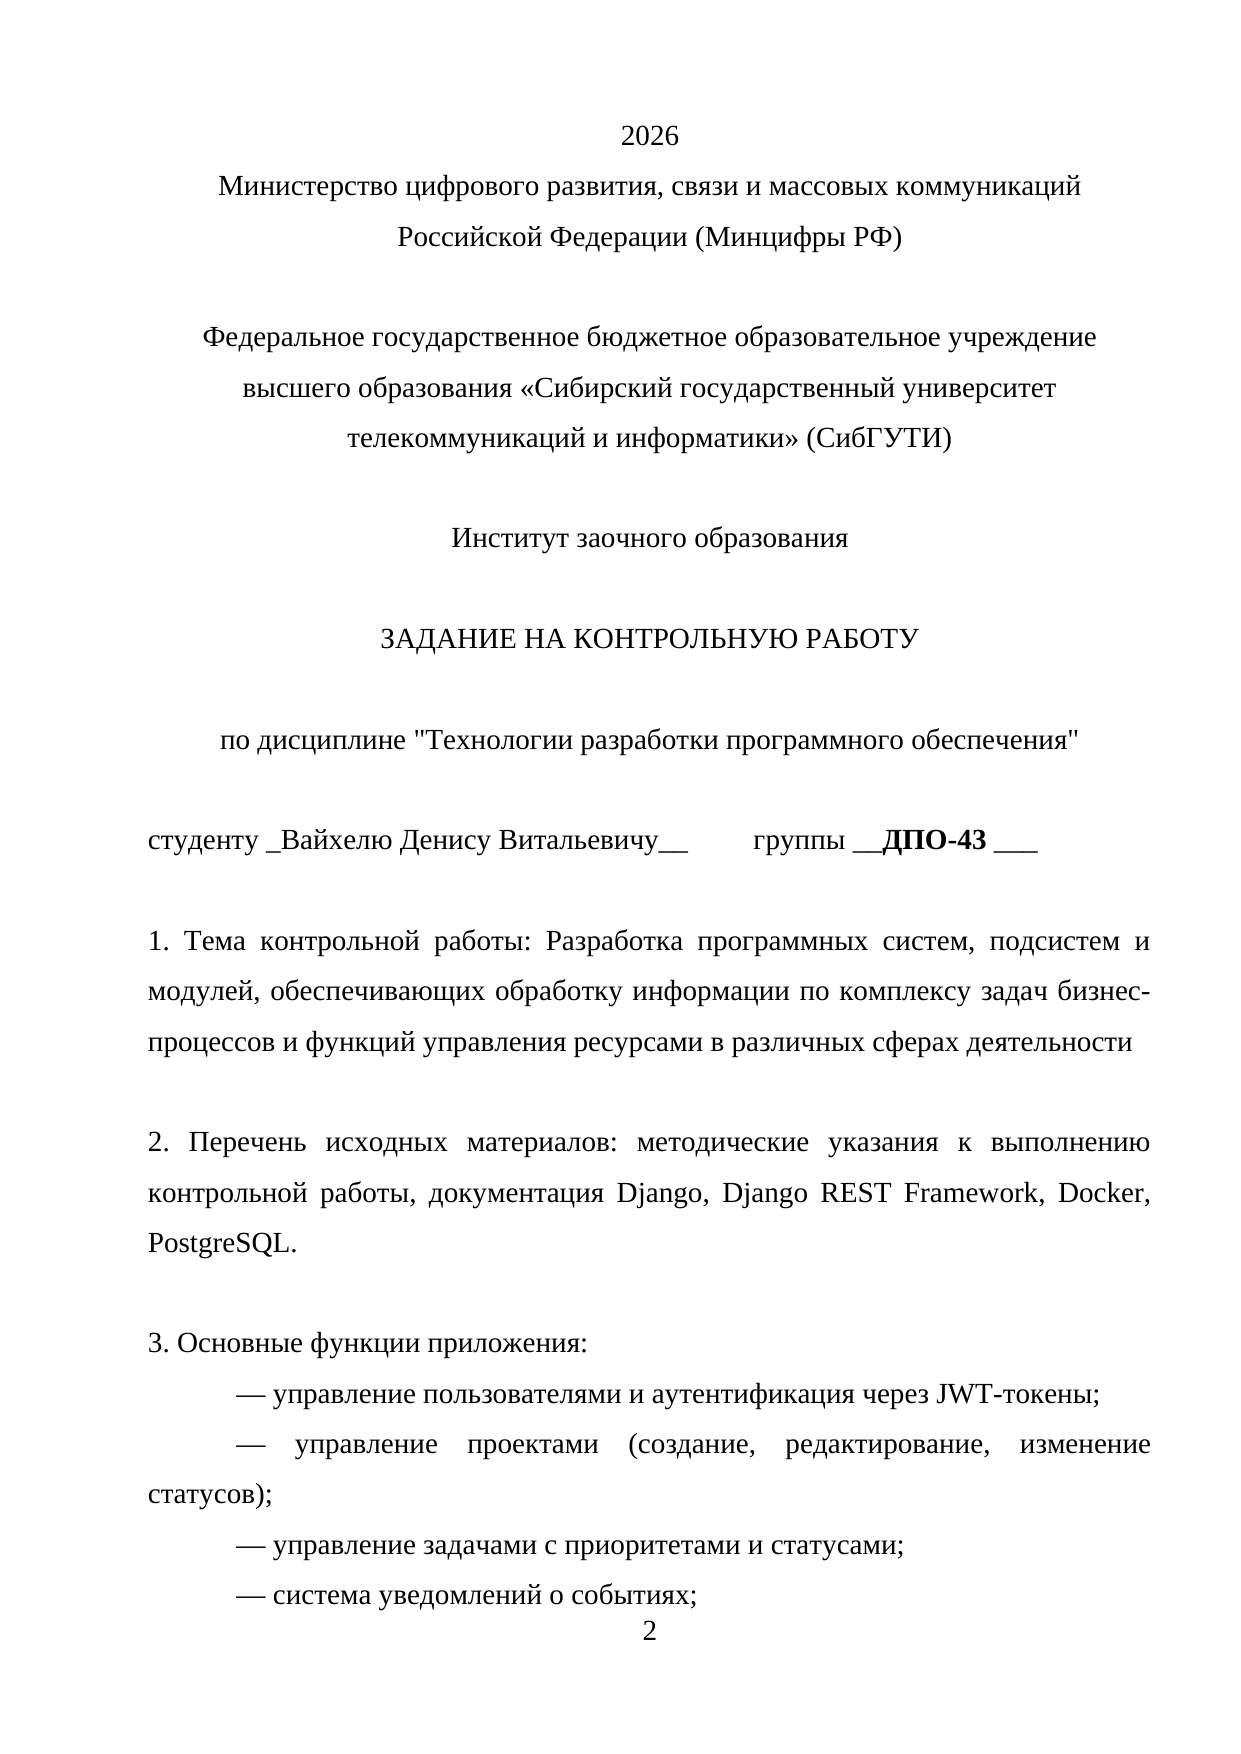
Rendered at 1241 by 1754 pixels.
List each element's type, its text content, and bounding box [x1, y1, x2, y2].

text Министерство цифрового развития, связи и массовых коммуникаций Российской Федерации (Минцифры РФ) [148, 168, 1152, 252]
text — управление пользователями и аутентификация через JWT-токены; [148, 1376, 1152, 1409]
text Институт заочного образования [148, 521, 1152, 554]
text по дисциплине "Технологии разработки программного обеспечения" [148, 722, 1152, 755]
text Федеральное государственное бюджетное образовательное учреждение высшего образования «Сибирский государственный университет телекоммуникаций и информатики» (СибГУТИ) [148, 319, 1152, 453]
text — система уведомлений о событиях; [148, 1577, 1152, 1611]
text 1. Тема контрольной работы: Разработка программных систем, подсистем и модулей, обеспечивающих обработку информации по комплексу задач бизнес-процессов и функций управления ресурсами в различных сферах деятельности [148, 923, 1152, 1057]
text 2. Перечень исходных материалов: методические указания к выполнению контрольной работы, документация Django, Django REST Framework, Docker, PostgreSQL. [148, 1124, 1152, 1258]
text — управление проектами (создание, редактирование, изменение статусов); [148, 1426, 1152, 1510]
text — управление задачами с приоритетами и статусами; [148, 1527, 1152, 1560]
text 3. Основные функции приложения: [148, 1326, 1152, 1359]
text ЗАДАНИЕ НА КОНТРОЛЬНУЮ РАБОТУ [148, 621, 1152, 655]
text 2026 [148, 118, 1152, 152]
text студенту _Вайхелю Денису Витальевичу__ группы __ДПО-43 ___ [148, 822, 1152, 856]
